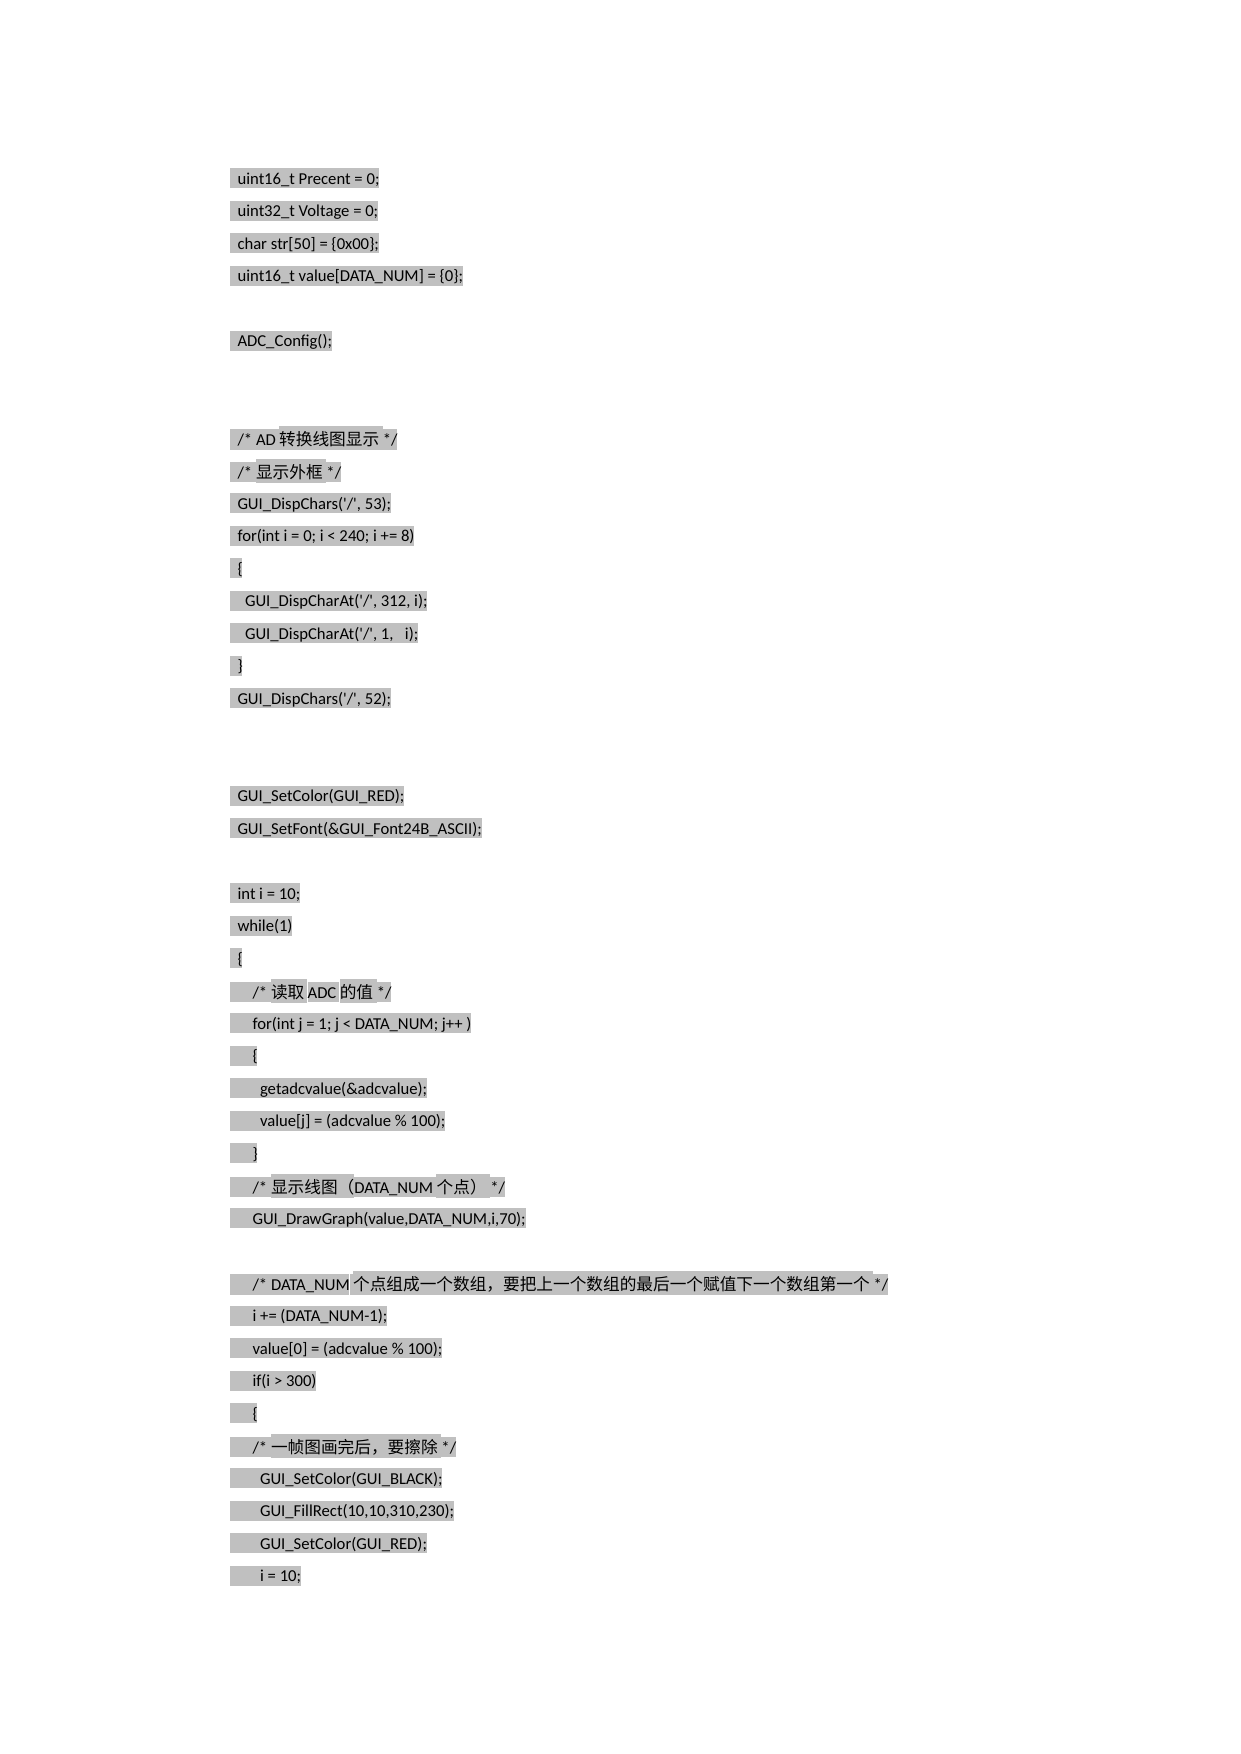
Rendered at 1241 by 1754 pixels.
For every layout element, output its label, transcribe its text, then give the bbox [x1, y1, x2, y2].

text value[0] = (adcvalue % 100); [187, 1332, 1053, 1364]
text uint16_t Precent = 0; [187, 162, 1053, 194]
text i += (DATA_NUM-1); [187, 1299, 1053, 1332]
text for(int j = 1; j < DATA_NUM; j++ ) [187, 1007, 1053, 1039]
text { [187, 1397, 1053, 1429]
text /* DATA_NUM个点组成一个数组，要把上一个数组的最后一个赋值下一个数组第一个 */ [187, 1267, 1053, 1299]
text /* AD转换线图显示 */ [187, 422, 1053, 454]
text ADC_Config(); [187, 324, 1053, 357]
text GUI_DispChars('/', 52); [187, 682, 1053, 714]
text GUI_DrawGraph(value,DATA_NUM,i,70); [187, 1202, 1053, 1234]
text for(int i = 0; i < 240; i += 8) [187, 519, 1053, 552]
text { [187, 942, 1053, 974]
text /* 显示线图（DATA_NUM个点） */ [187, 1169, 1053, 1202]
text if(i > 300) [187, 1364, 1053, 1397]
text GUI_SetColor(GUI_BLACK); [187, 1462, 1053, 1494]
text { [187, 552, 1053, 584]
text GUI_DispCharAt('/', 1, i); [187, 617, 1053, 649]
text uint32_t Voltage = 0; [187, 194, 1053, 227]
text int i = 10; [187, 877, 1053, 909]
text uint16_t value[DATA_NUM] = {0}; [187, 259, 1053, 292]
text char str[50] = {0x00}; [187, 227, 1053, 259]
text GUI_SetFont(&GUI_Font24B_ASCII); [187, 812, 1053, 844]
text /* 显示外框 */ [187, 454, 1053, 487]
text while(1) [187, 909, 1053, 942]
text /* 读取ADC的值 */ [187, 974, 1053, 1007]
text { [187, 1039, 1053, 1072]
text /* 一帧图画完后，要擦除 */ [187, 1429, 1053, 1462]
text GUI_SetColor(GUI_RED); [187, 779, 1053, 812]
text GUI_DispChars('/', 53); [187, 487, 1053, 519]
text getadcvalue(&adcvalue); [187, 1072, 1053, 1104]
text value[j] = (adcvalue % 100); [187, 1104, 1053, 1137]
text } [187, 1137, 1053, 1169]
text } [187, 649, 1053, 682]
text GUI_DispCharAt('/', 312, i); [187, 584, 1053, 617]
text GUI_SetColor(GUI_RED); [187, 1527, 1053, 1559]
text i = 10; [187, 1559, 1053, 1592]
text GUI_FillRect(10,10,310,230); [187, 1494, 1053, 1527]
